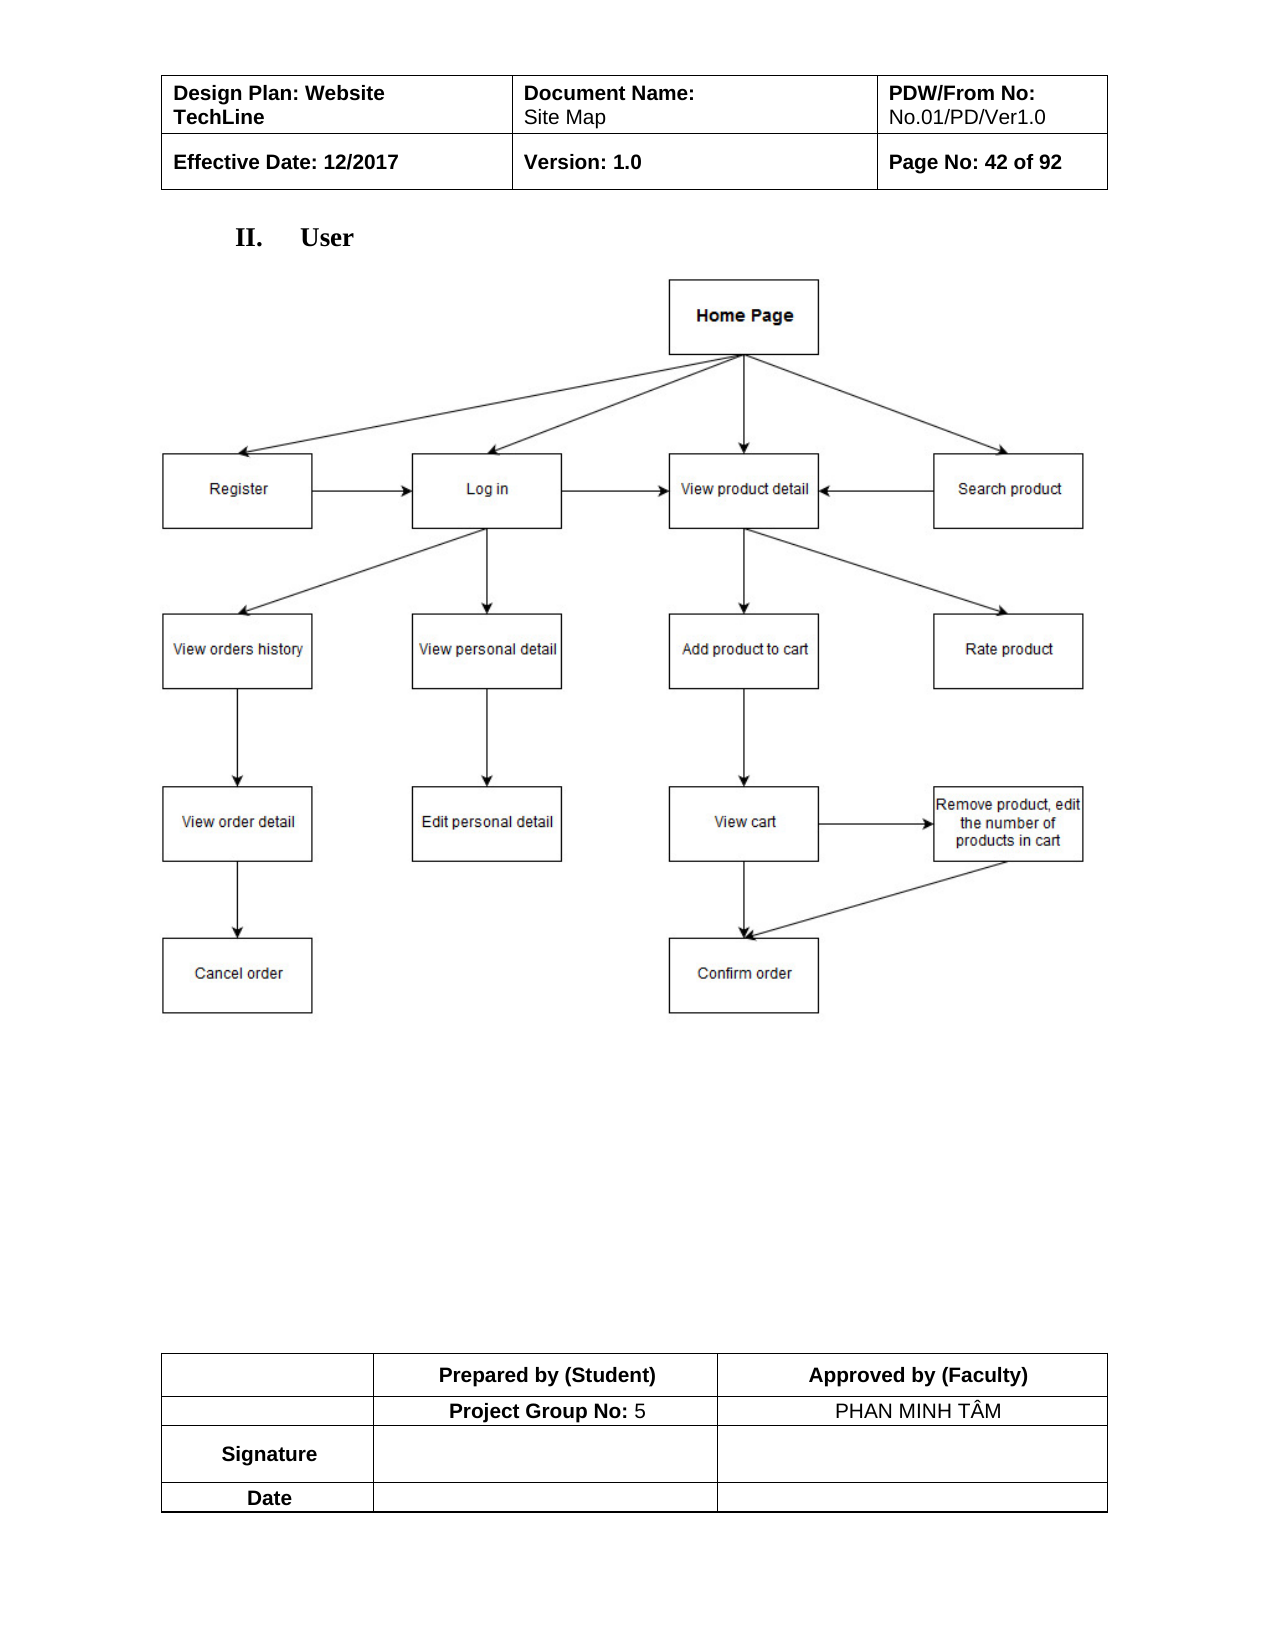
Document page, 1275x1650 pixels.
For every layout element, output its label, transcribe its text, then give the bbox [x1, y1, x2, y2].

picture [150, 267, 1096, 1026]
list User [262, 221, 1125, 252]
